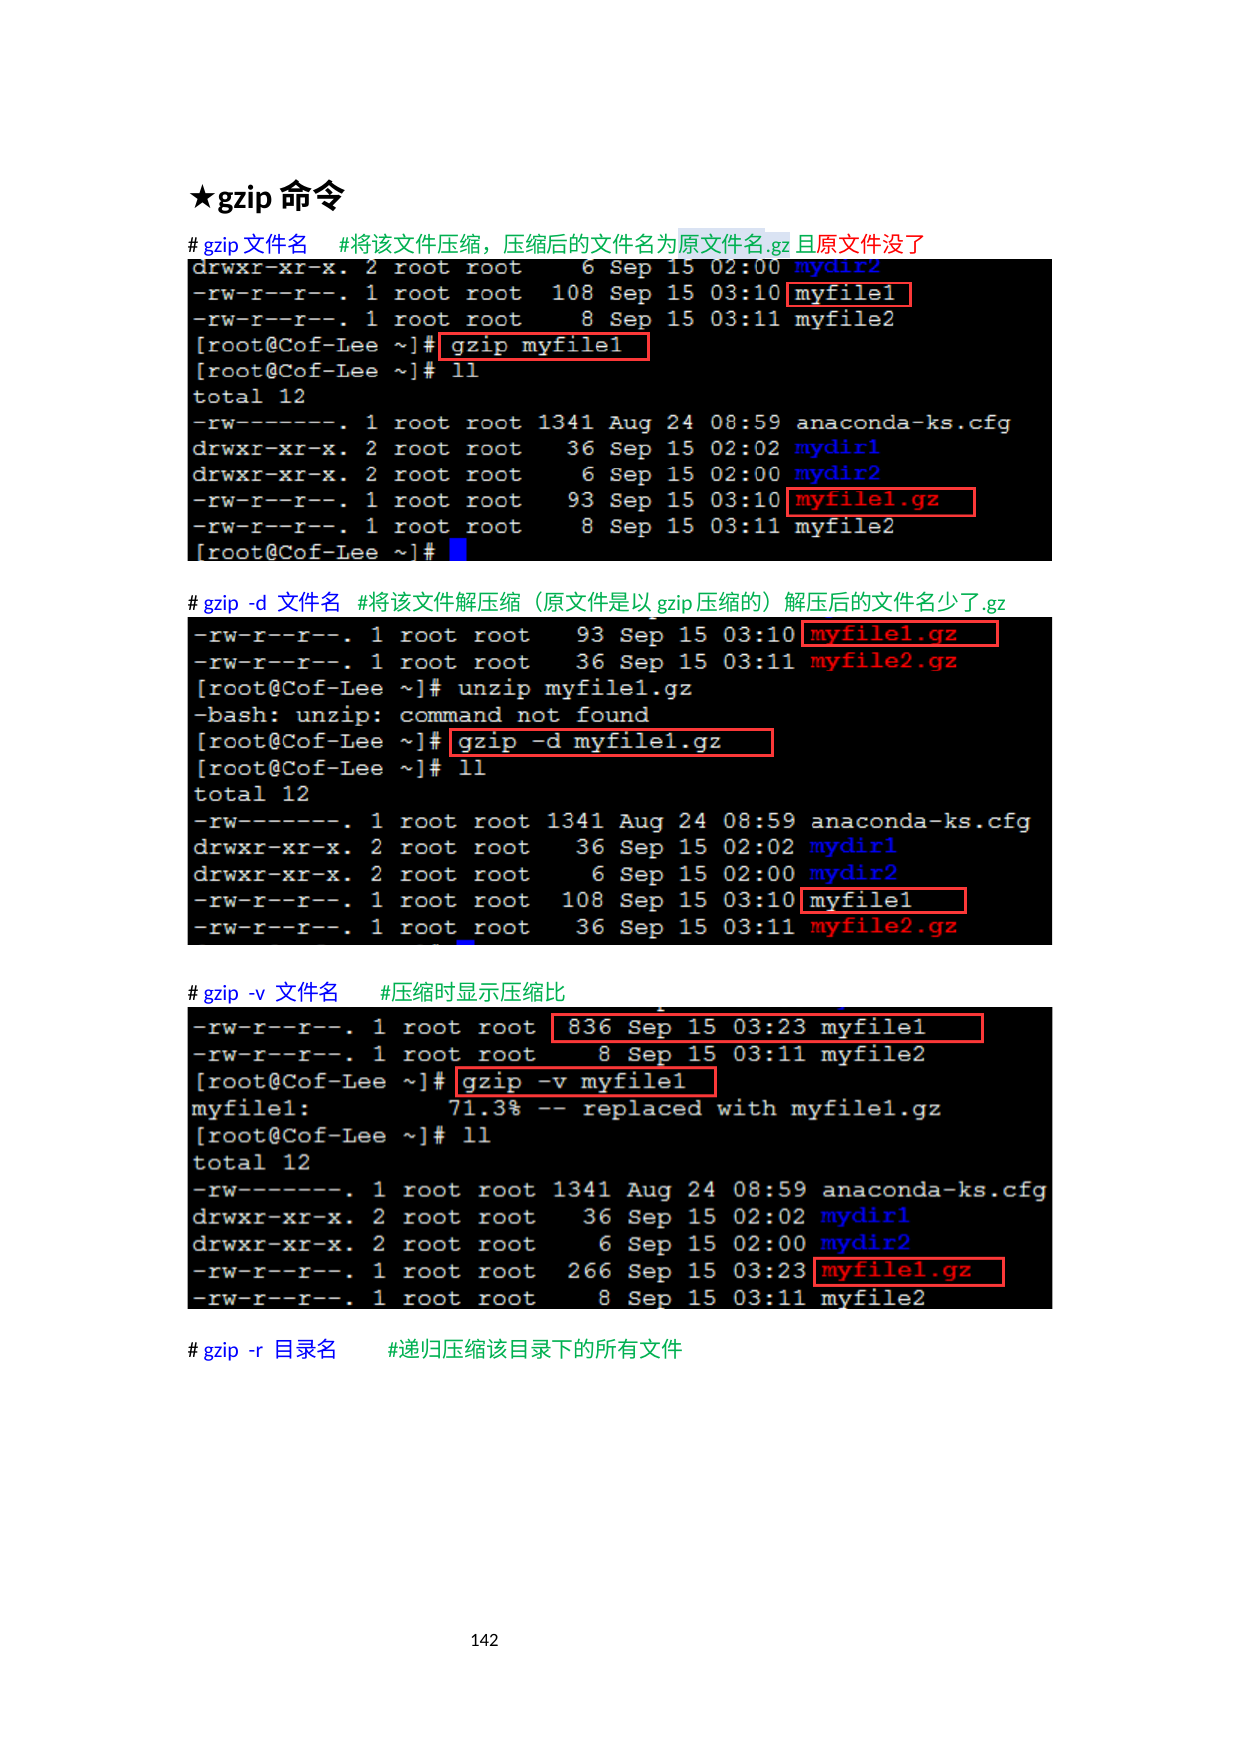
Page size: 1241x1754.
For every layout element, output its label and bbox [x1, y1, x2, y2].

picture [187, 1007, 1053, 1309]
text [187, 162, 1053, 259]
picture [187, 259, 1052, 561]
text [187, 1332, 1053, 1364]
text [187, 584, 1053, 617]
picture [187, 617, 1053, 945]
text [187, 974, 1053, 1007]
